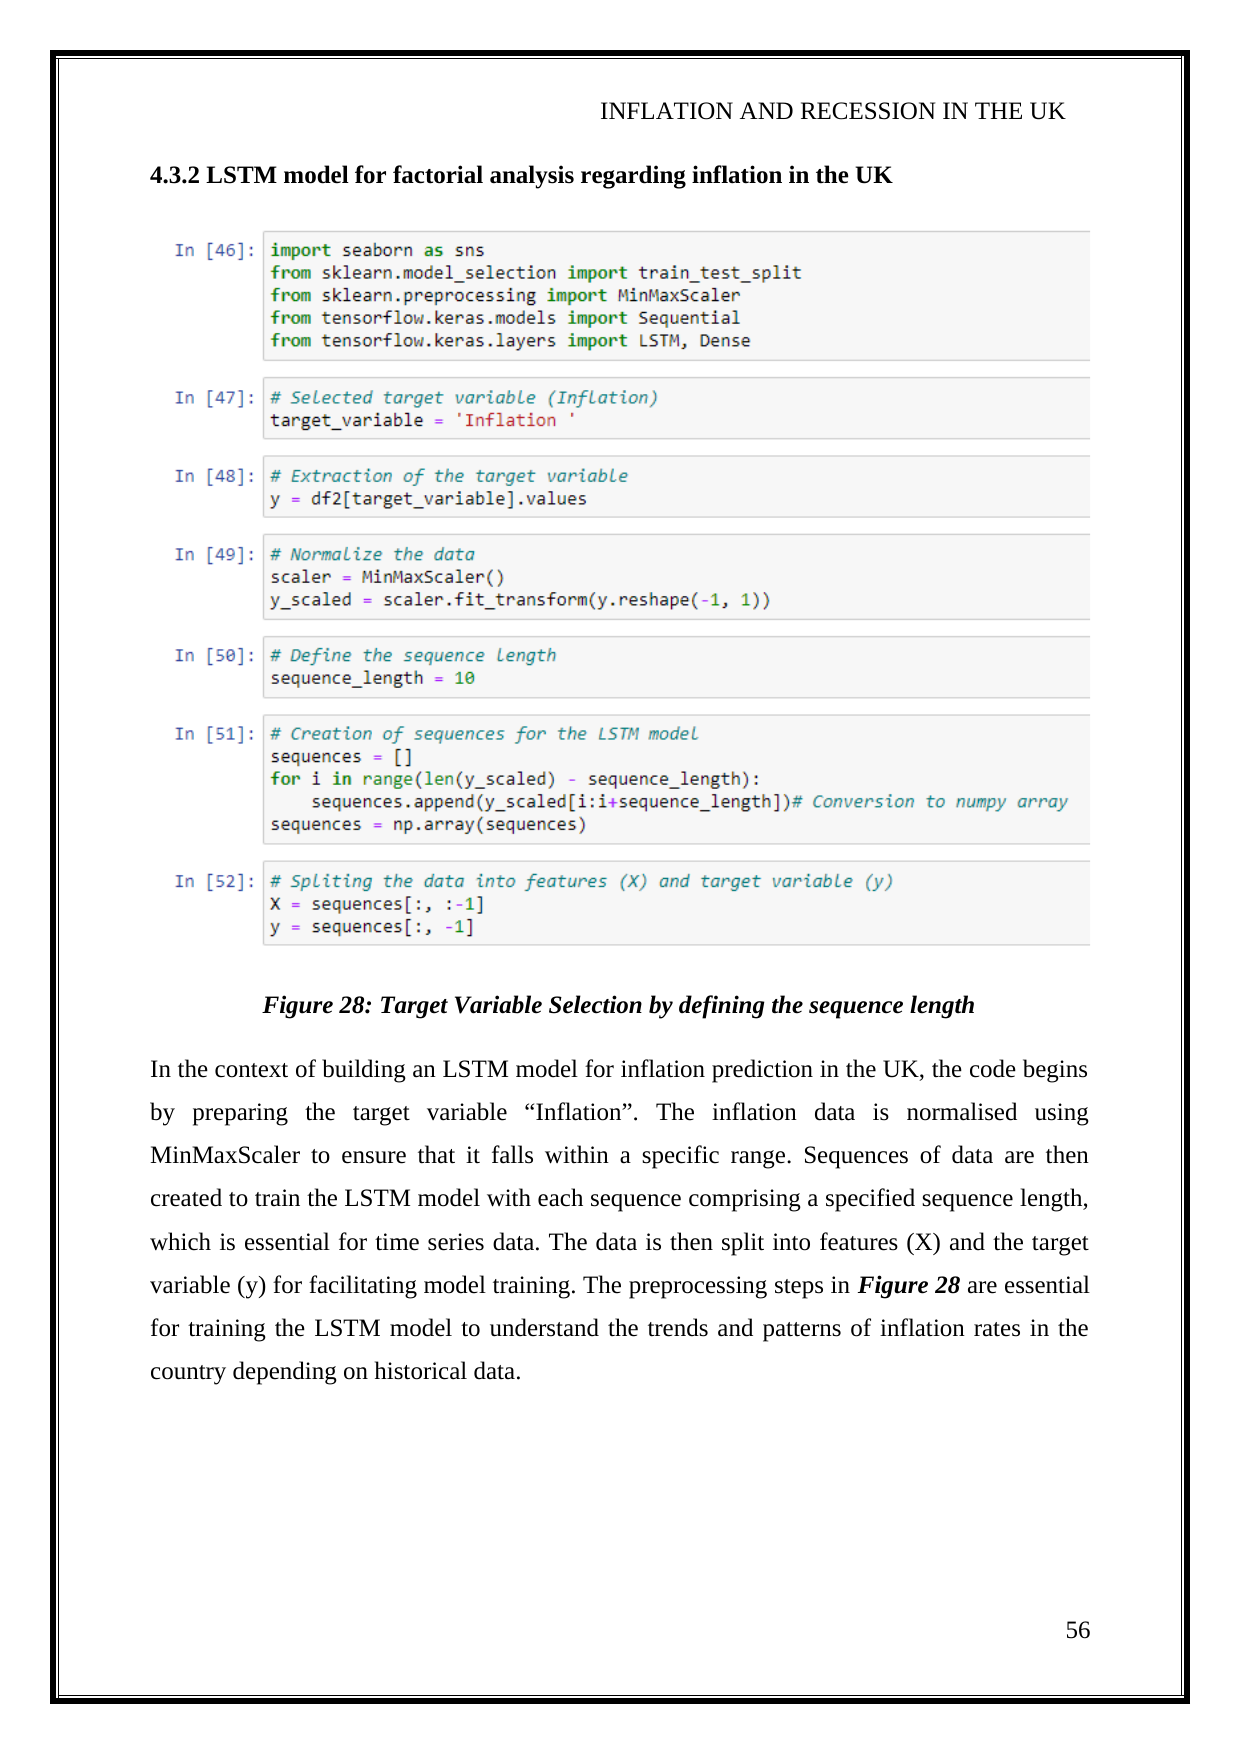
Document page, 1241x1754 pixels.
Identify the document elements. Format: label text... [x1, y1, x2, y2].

picture [150, 223, 1091, 955]
subtitle 4.3.2 LSTM model for factorial analysis regarding inflation in the UK [150, 160, 1090, 188]
subtitle Figure 28: Target Variable Selection by defining the sequence length [150, 990, 1090, 1019]
text In the context of building an LSTM model for inflation prediction in the UK, the code begins by preparing the target variable “Inflation”. The inflation data is normalised using MinMaxScaler to ensure that it falls within a specific range. Sequences of data are then created to train the LSTM model with each sequence comprising a specified sequence length, which is essential for time series data. The data is then split into features (X) and the target variable (y) for facilitating model training. The preprocessing steps in Figure 28 are essential for training the LSTM model to understand the trends and patterns of inflation rates in the country depending on historical data. [150, 1054, 1090, 1385]
